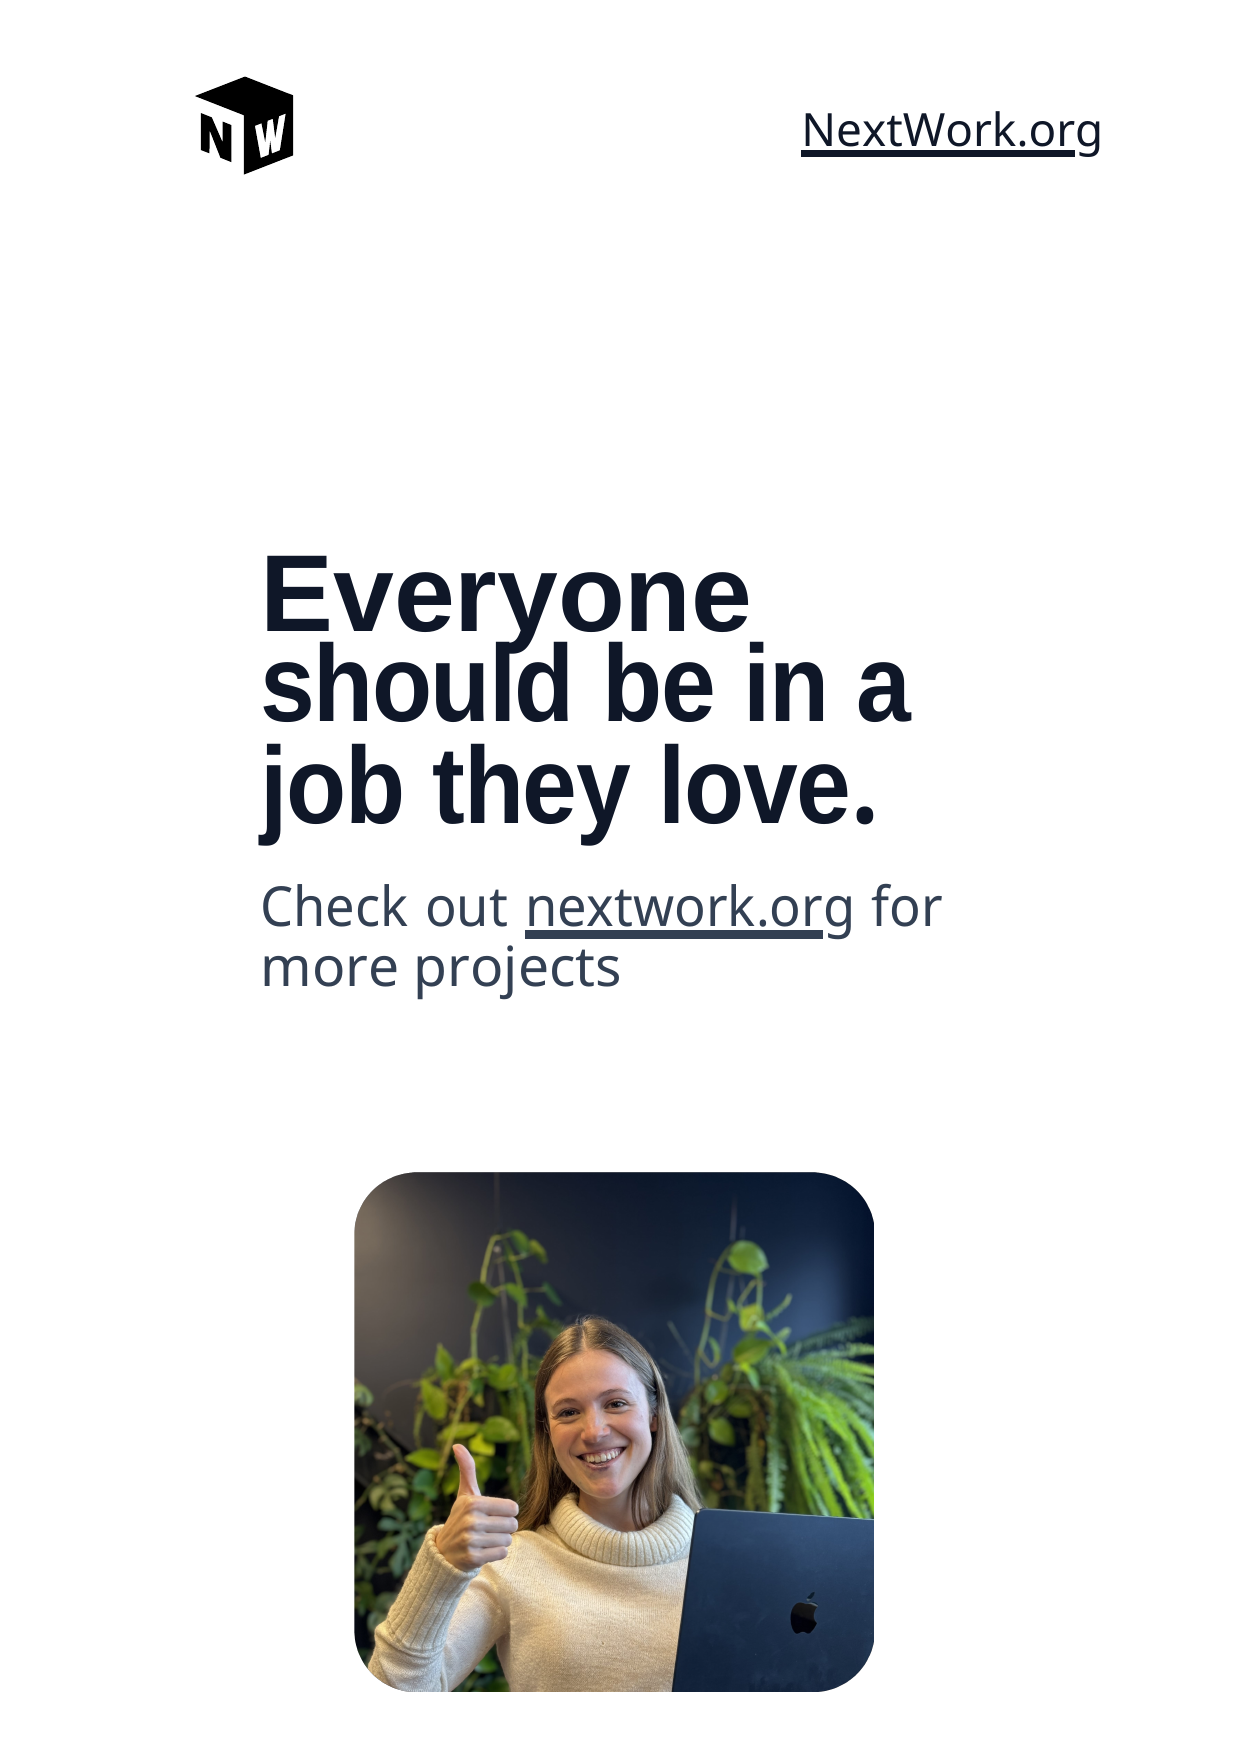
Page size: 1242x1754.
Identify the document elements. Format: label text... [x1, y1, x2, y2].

subtitle Everyone should be in a job they love. [260, 556, 1024, 856]
picture [354, 1172, 874, 1692]
text NextWork.org [801, 98, 1135, 160]
text Check out nextwork.org for more projects [260, 875, 948, 1003]
